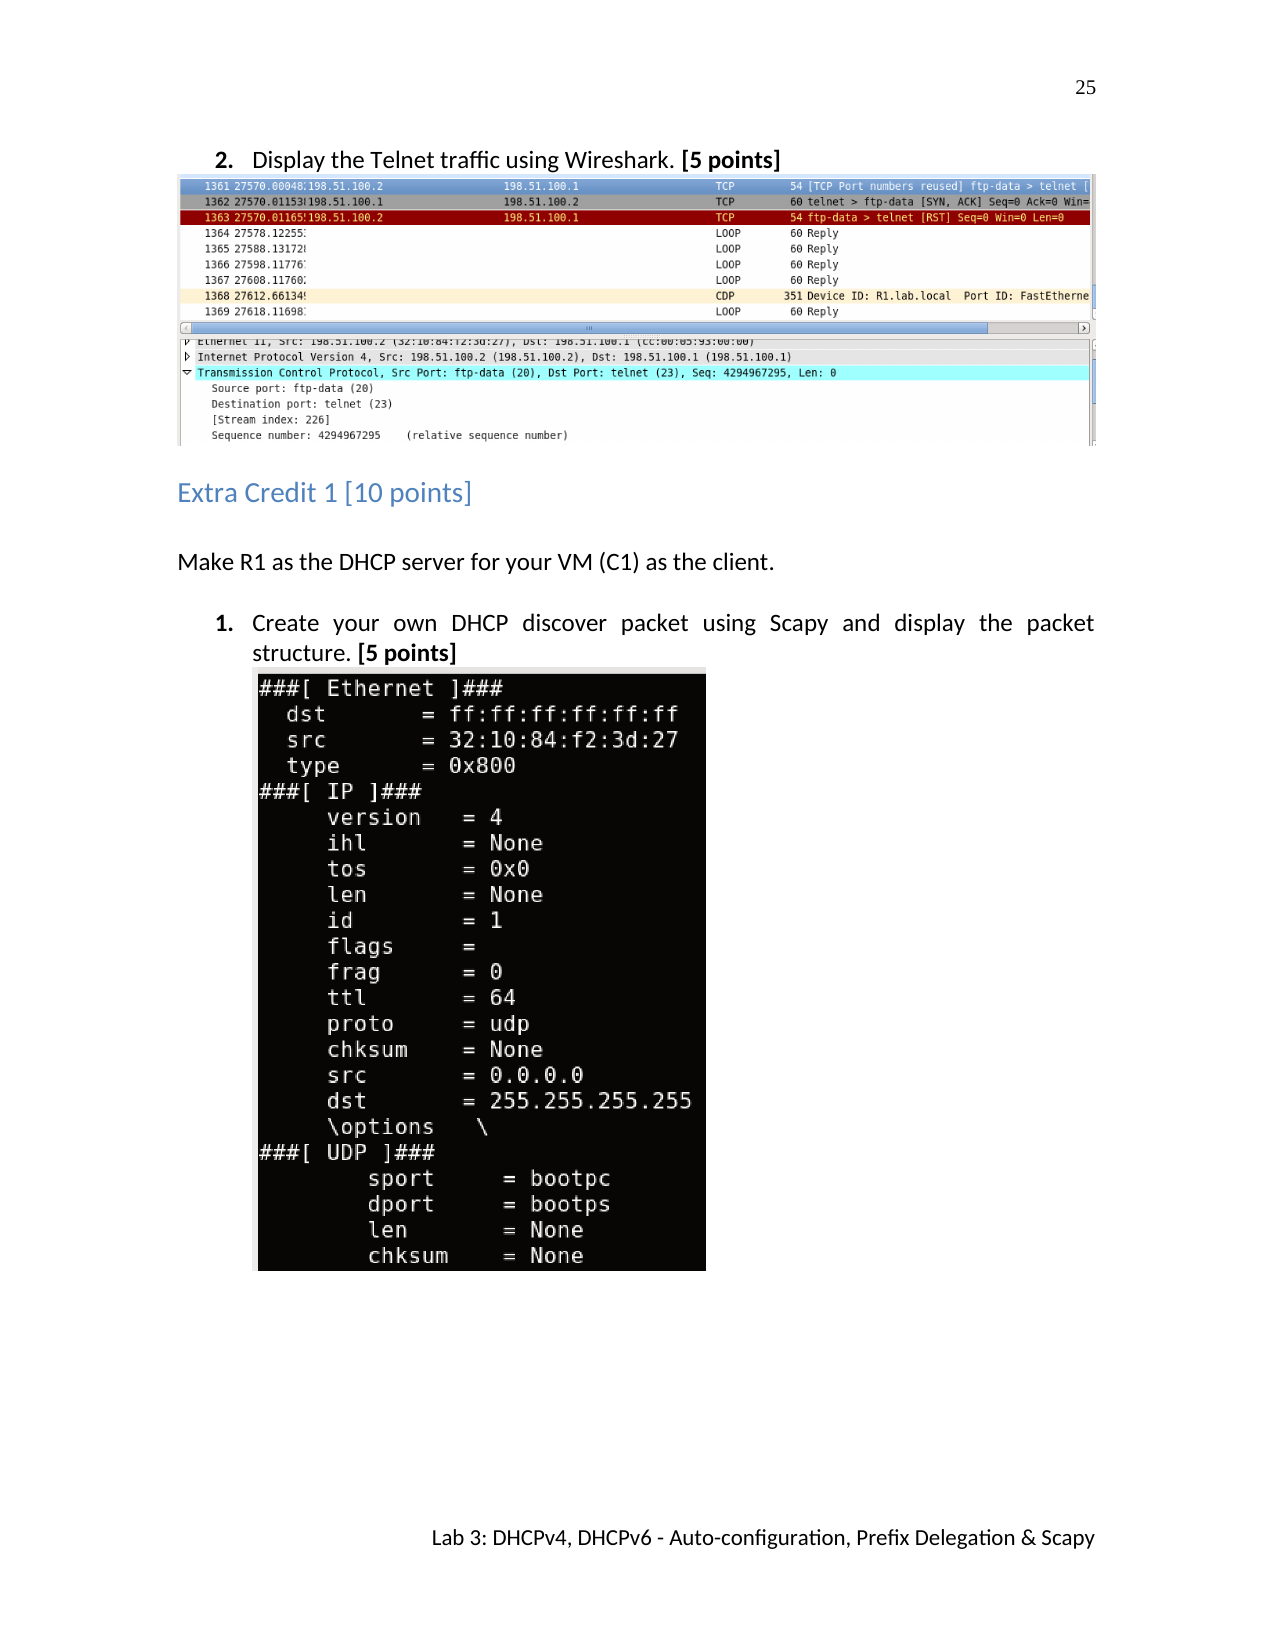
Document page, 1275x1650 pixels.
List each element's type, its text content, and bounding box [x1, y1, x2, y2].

text Make R1 as the DHCP server for your VM (C1) as the client. [177, 546, 1096, 576]
picture [252, 667, 706, 1271]
list Create your own DHCP discover packet using Scapy and display the packet structure. [5 points] [214, 607, 1096, 668]
list Display the Telnet traffic using Wireshark. [5 points] [214, 144, 1096, 174]
text Extra Credit 1 [10 points] [177, 474, 1096, 510]
picture [177, 174, 1096, 446]
